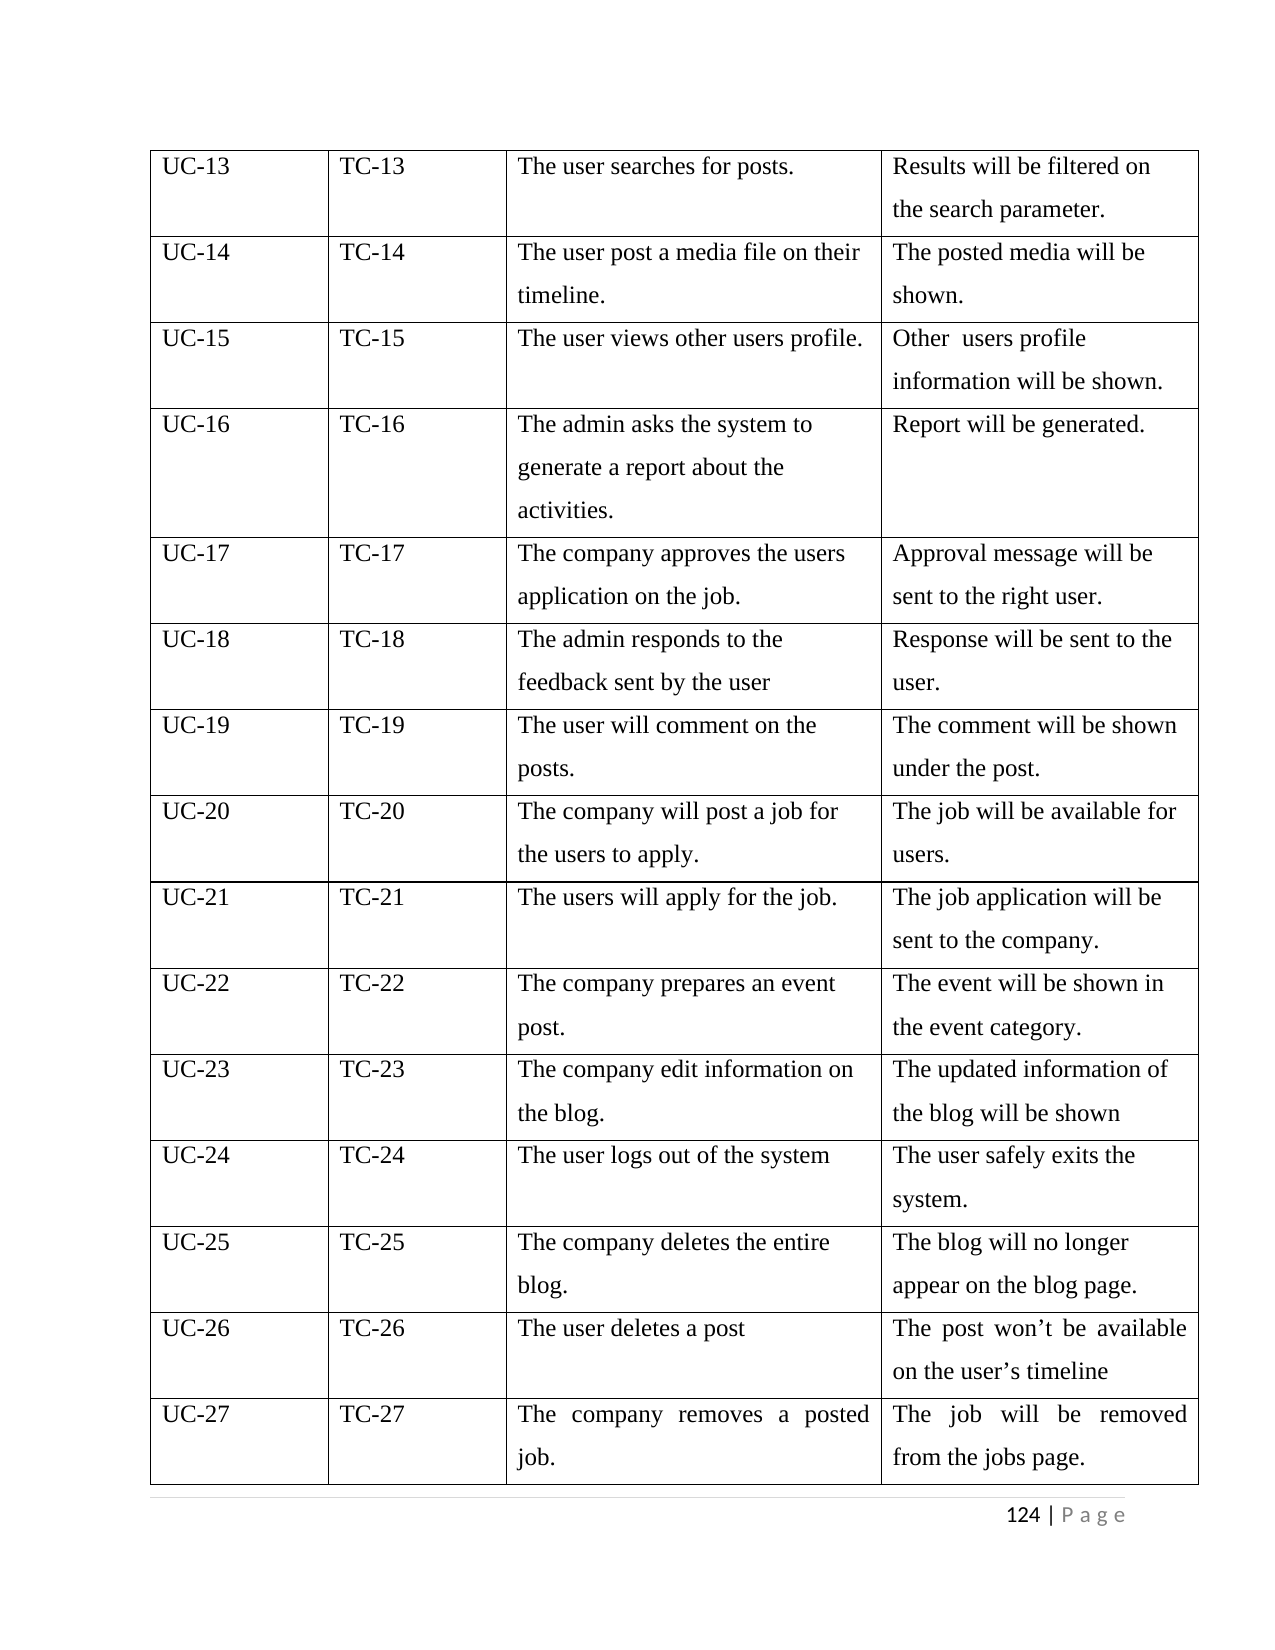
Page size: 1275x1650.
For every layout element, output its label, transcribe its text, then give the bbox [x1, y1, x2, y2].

table_cell TC-13 [329, 151, 506, 236]
table_cell The user views other users profile. [507, 323, 881, 408]
table_cell UC-26 [151, 1313, 328, 1398]
table_cell The posted media will be shown. [882, 237, 1198, 322]
table_cell UC-16 [151, 409, 328, 537]
table_cell The company removes a posted job. [507, 1399, 881, 1484]
table_cell TC-25 [329, 1227, 506, 1312]
table_cell TC-17 [329, 538, 506, 623]
table_cell UC-14 [151, 237, 328, 322]
table_cell The event will be shown in the event category. [882, 969, 1198, 1053]
table_cell UC-19 [151, 710, 328, 795]
table_cell UC-15 [151, 323, 328, 408]
table_cell The user will comment on the posts. [507, 710, 881, 795]
table_cell The user deletes a post [507, 1313, 881, 1398]
table_cell The user searches for posts. [507, 151, 881, 236]
table_cell TC-14 [329, 237, 506, 322]
table_cell TC-18 [329, 624, 506, 709]
table_cell UC-23 [151, 1055, 328, 1139]
table_cell TC-24 [329, 1141, 506, 1226]
table_cell TC-15 [329, 323, 506, 408]
table_cell The comment will be shown under the post. [882, 710, 1198, 795]
table_cell UC-21 [151, 883, 328, 967]
table_cell TC-23 [329, 1055, 506, 1139]
table_cell Results will be filtered on the search parameter. [882, 151, 1198, 236]
table_cell The company prepares an event post. [507, 969, 881, 1053]
table_cell TC-20 [329, 796, 506, 881]
table_cell The updated information of the blog will be shown [882, 1055, 1198, 1139]
table_cell UC-24 [151, 1141, 328, 1226]
table_cell The company approves the users application on the job. [507, 538, 881, 623]
table_cell The job will be available for users. [882, 796, 1198, 881]
table_cell TC-19 [329, 710, 506, 795]
table_cell UC-18 [151, 624, 328, 709]
table_cell The user safely exits the system. [882, 1141, 1198, 1226]
table_cell UC-25 [151, 1227, 328, 1312]
table_cell The users will apply for the job. [507, 883, 881, 967]
table_cell The user logs out of the system [507, 1141, 881, 1226]
table_cell The company deletes the entire blog. [507, 1227, 881, 1312]
table_cell Report will be generated. [882, 409, 1198, 537]
table_cell UC-17 [151, 538, 328, 623]
table_cell TC-22 [329, 969, 506, 1053]
table_cell Approval message will be sent to the right user. [882, 538, 1198, 623]
table_cell Response will be sent to the user. [882, 624, 1198, 709]
table_cell The company edit information on the blog. [507, 1055, 881, 1139]
table_cell The company will post a job for the users to apply. [507, 796, 881, 881]
table_cell The job application will be sent to the company. [882, 883, 1198, 967]
table_cell The blog will no longer appear on the blog page. [882, 1227, 1198, 1312]
table_cell The admin responds to the feedback sent by the user [507, 624, 881, 709]
table_cell The post won’t be available on the user’s timeline [882, 1313, 1198, 1398]
table_cell TC-26 [329, 1313, 506, 1398]
table_cell TC-27 [329, 1399, 506, 1484]
table_cell TC-21 [329, 883, 506, 967]
table_cell The admin asks the system to generate a report about the activities. [507, 409, 881, 537]
table_cell UC-22 [151, 969, 328, 1053]
table_cell UC-20 [151, 796, 328, 881]
table_cell UC-27 [151, 1399, 328, 1484]
table_cell The job will be removed from the jobs page. [882, 1399, 1198, 1484]
table_cell TC-16 [329, 409, 506, 537]
table_cell The user post a media file on their timeline. [507, 237, 881, 322]
table_cell Other users profile information will be shown. [882, 323, 1198, 408]
table_cell UC-13 [151, 151, 328, 236]
